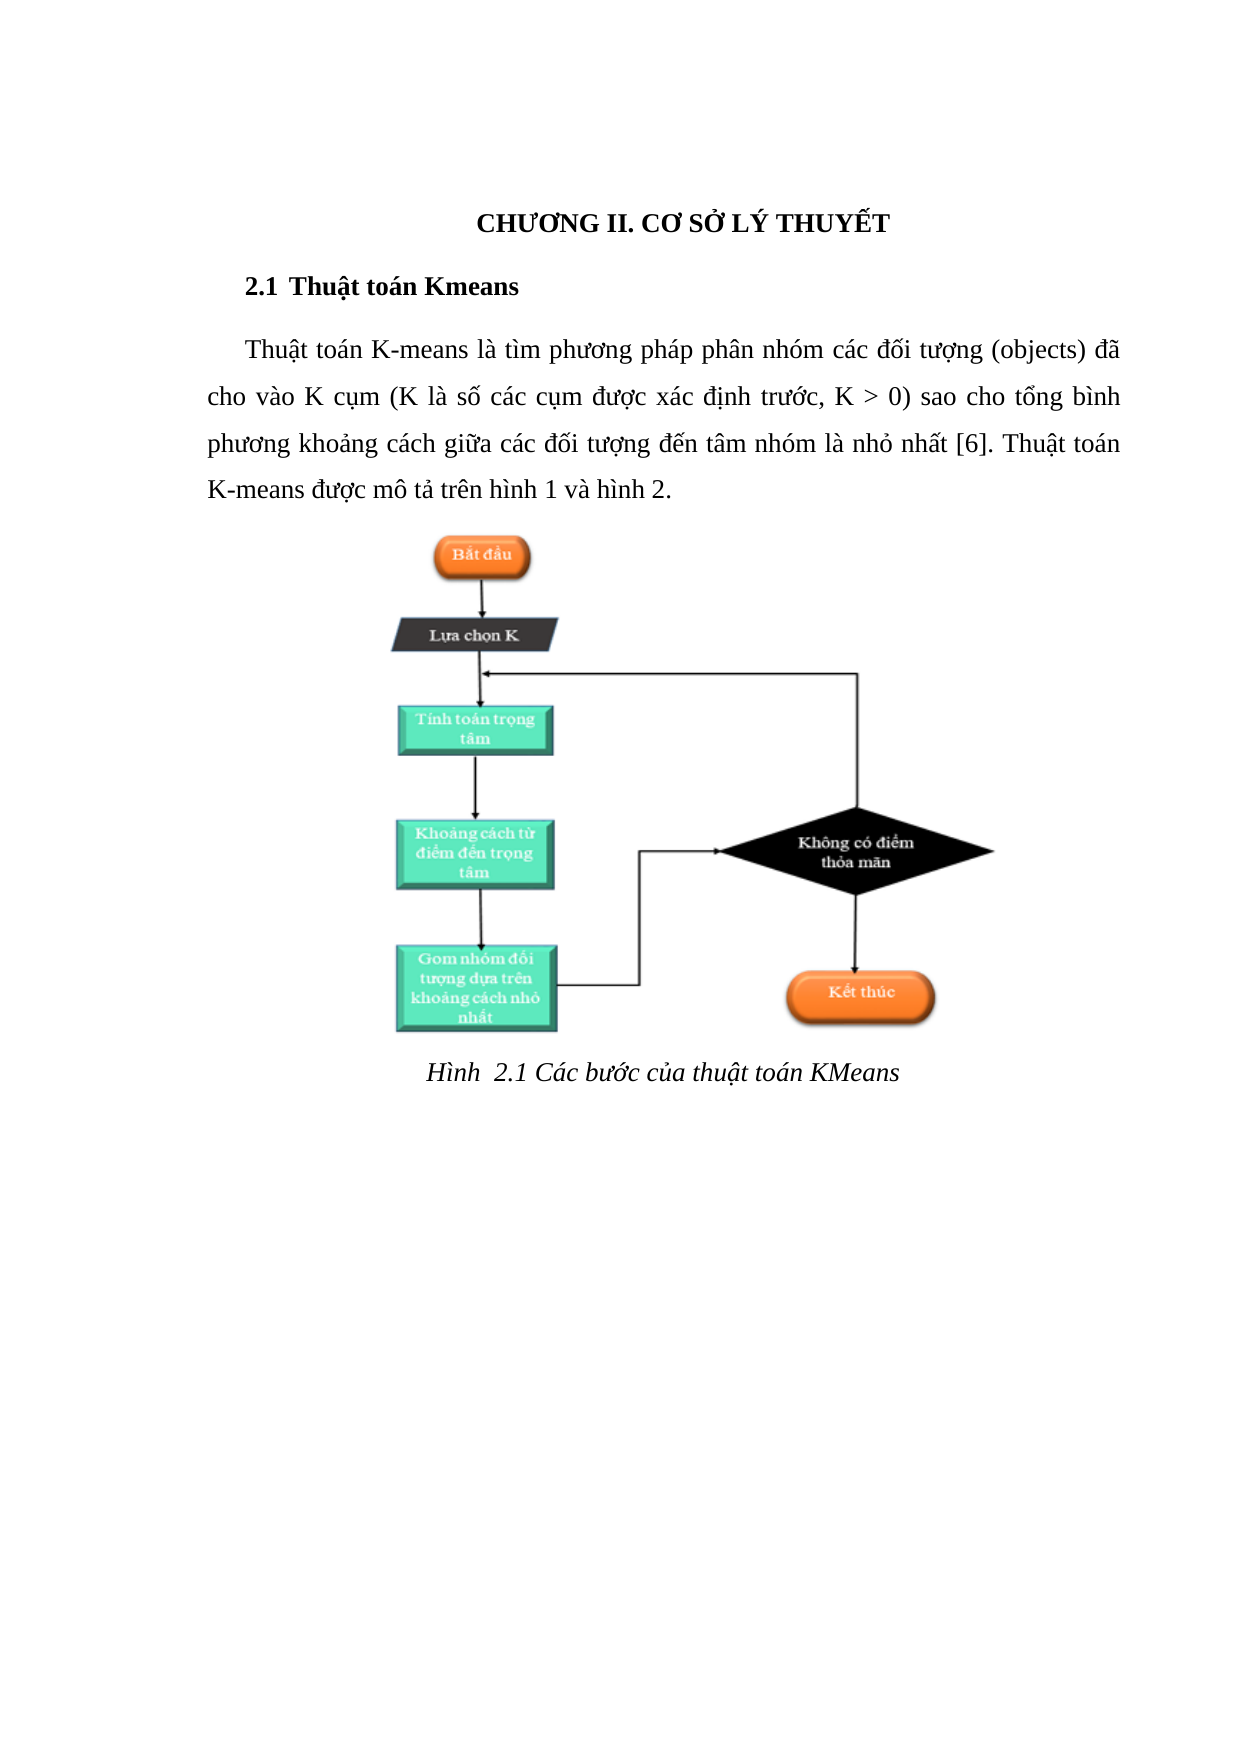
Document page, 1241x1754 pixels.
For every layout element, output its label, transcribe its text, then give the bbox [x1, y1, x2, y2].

picture [365, 520, 1001, 1042]
text Thuật toán K-means là tìm phương pháp phân nhóm các đối tượng (objects) đã cho vào K cụm (K là số các cụm được xác định trước, K > 0) sao cho tổng bình phương khoảng cách giữa các đối tượng đến tâm nhóm là nhỏ nhất [6]. Thuật toán K-means được mô tả trên hình 1 và hình 2. [207, 334, 1122, 505]
text Thuật toán Kmeans [244, 270, 1122, 301]
text CHƯƠNG II. CƠ SỞ LÝ THUYẾT [207, 207, 1122, 238]
